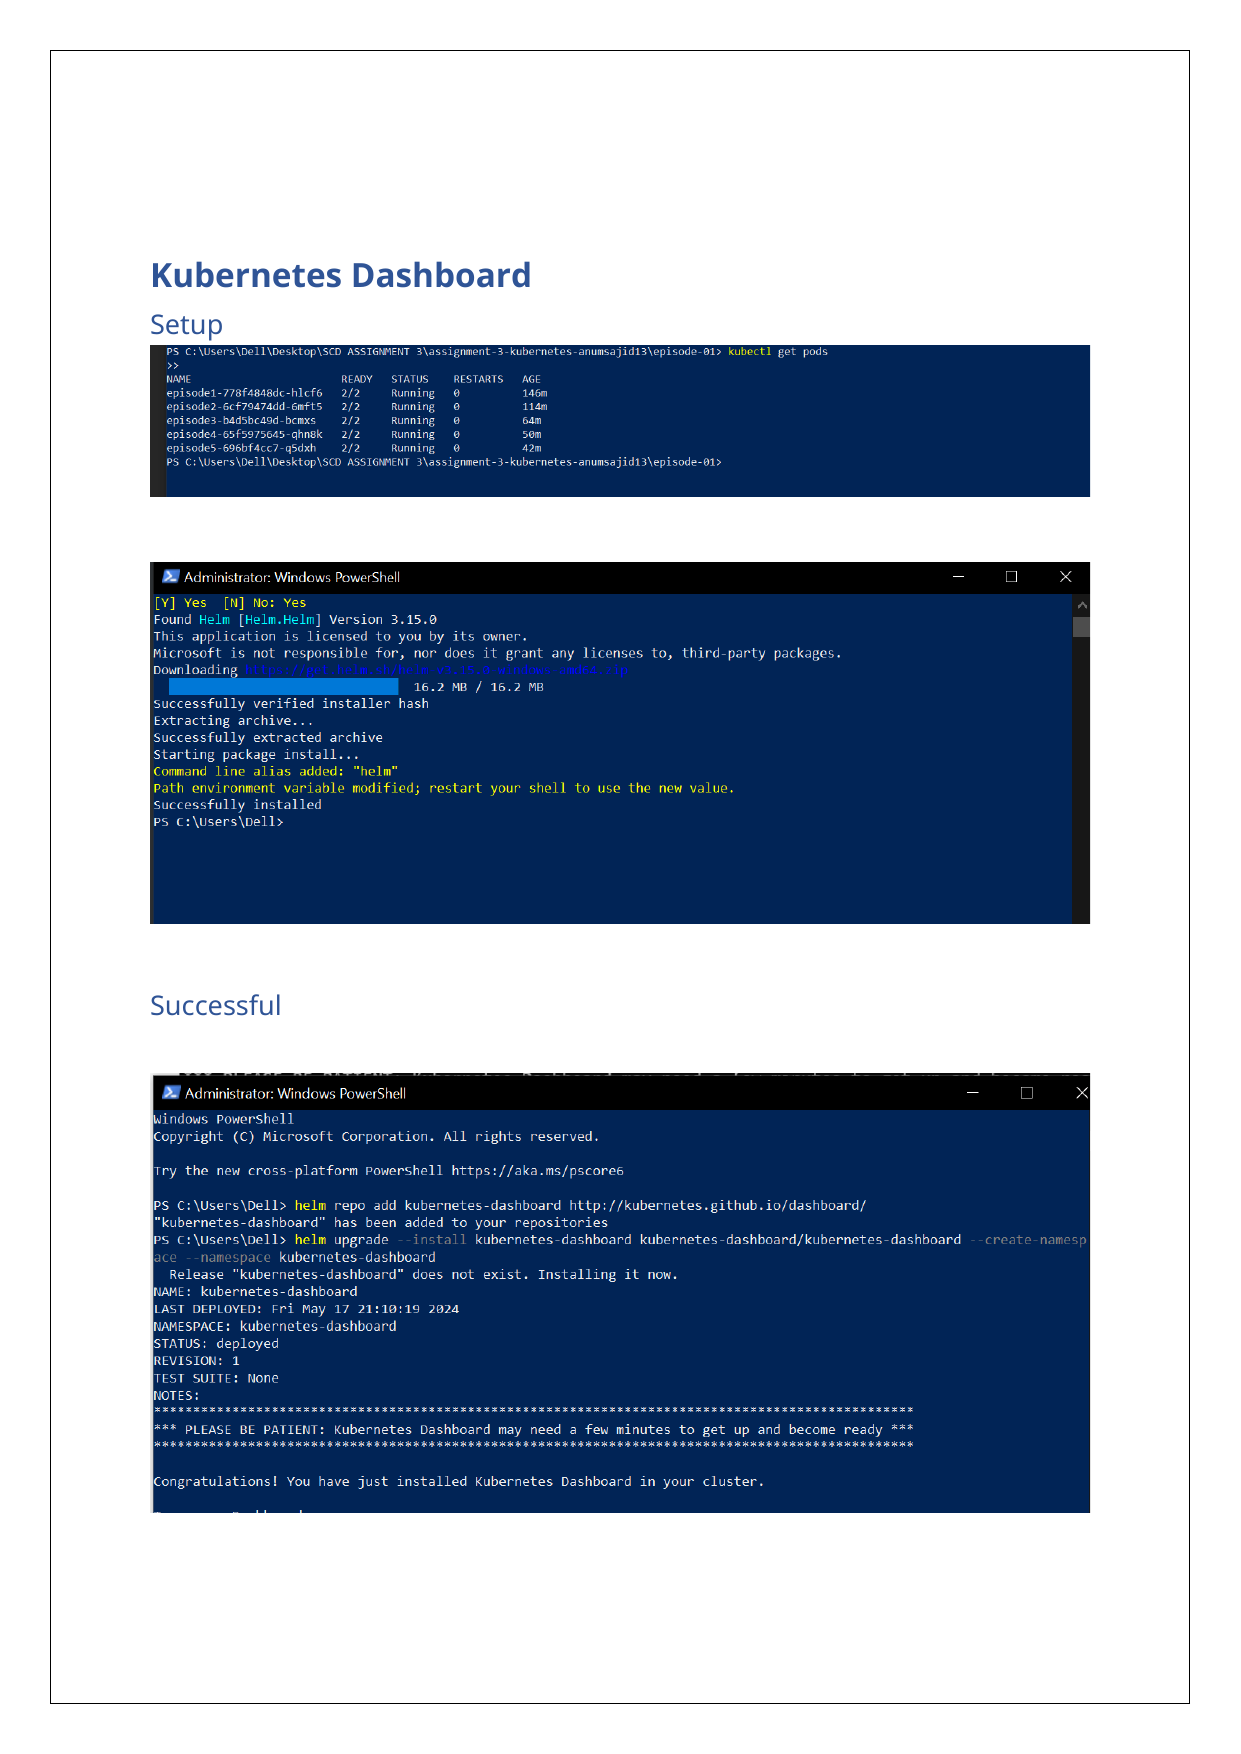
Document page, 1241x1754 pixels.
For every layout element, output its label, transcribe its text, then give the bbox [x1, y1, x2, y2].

subtitle Kubernetes Dashboard [150, 252, 1090, 297]
picture [150, 1073, 1091, 1513]
picture [150, 562, 1091, 924]
picture [150, 345, 1091, 497]
subtitle Setup [150, 305, 1090, 342]
subtitle Successful [150, 987, 1090, 1023]
